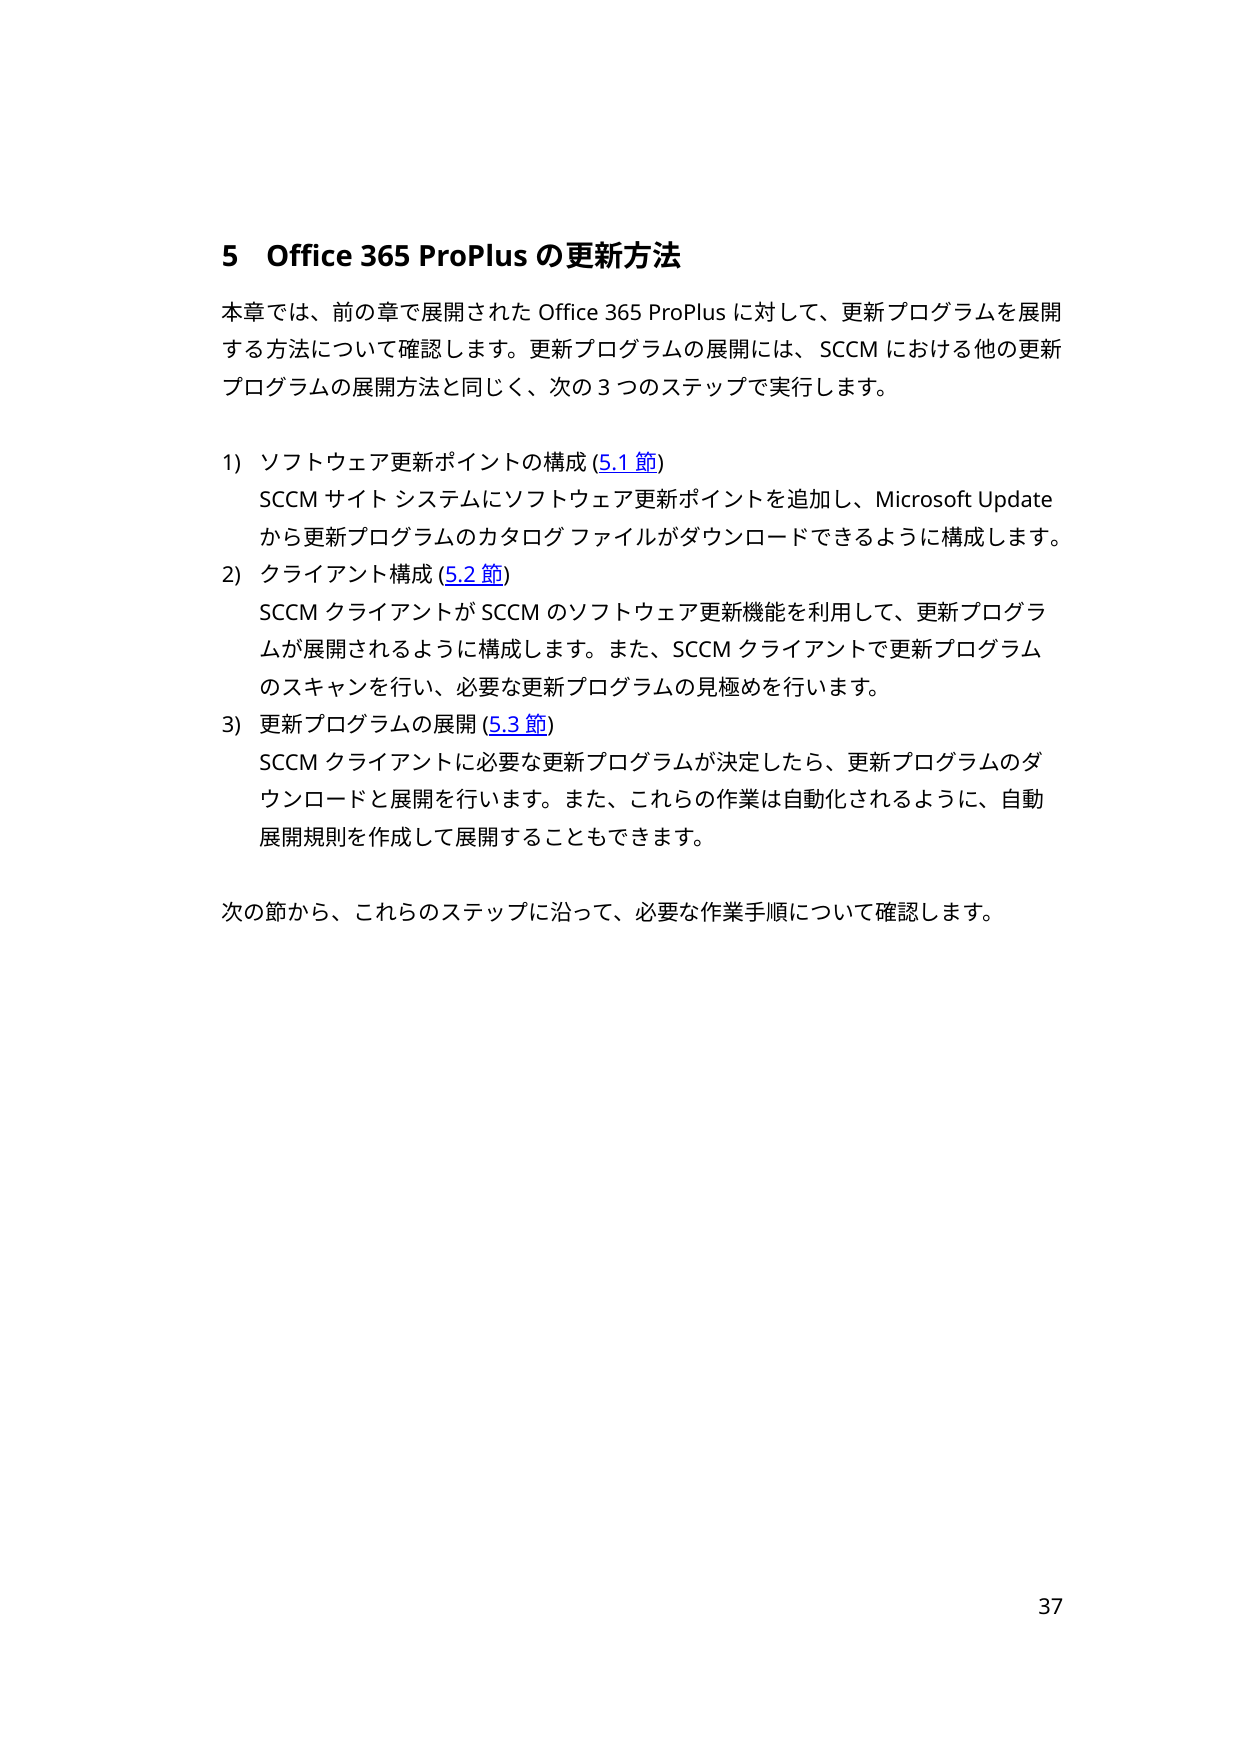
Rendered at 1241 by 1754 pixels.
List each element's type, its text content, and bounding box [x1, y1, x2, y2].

list ソフトウェア更新ポイントの構成 (5.1 節) SCCM サイト システムにソフトウェア更新ポイントを追加し、Microsoft Update から更新プログラムのカタログ ファイルがダウンロードできるように構成します。 [222, 442, 1063, 554]
list 更新プログラムの展開 (5.3 節) SCCM クライアントに必要な更新プログラムが決定したら、更新プログラムのダウンロードと展開を行います。また、これらの作業は自動化されるように、自動展開規則を作成して展開することもできます。 [222, 704, 1063, 854]
text 本章では、前の章で展開された Office 365 ProPlus に対して、更新プログラムを展開する方法について確認します。更新プログラムの展開には、SCCM における他の更新プログラムの展開方法と同じく、次の 3 つのステップで実行します。 [222, 292, 1063, 404]
subtitle Office 365 ProPlus の更新方法 [222, 217, 1063, 292]
list クライアント構成 (5.2 節) SCCM クライアントが SCCM のソフトウェア更新機能を利用して、更新プログラムが展開されるように構成します。また、SCCM クライアントで更新プログラムのスキャンを行い、必要な更新プログラムの見極めを行います。 [222, 554, 1063, 704]
text 次の節から、これらのステップに沿って、必要な作業手順について確認します。 [222, 892, 1063, 929]
